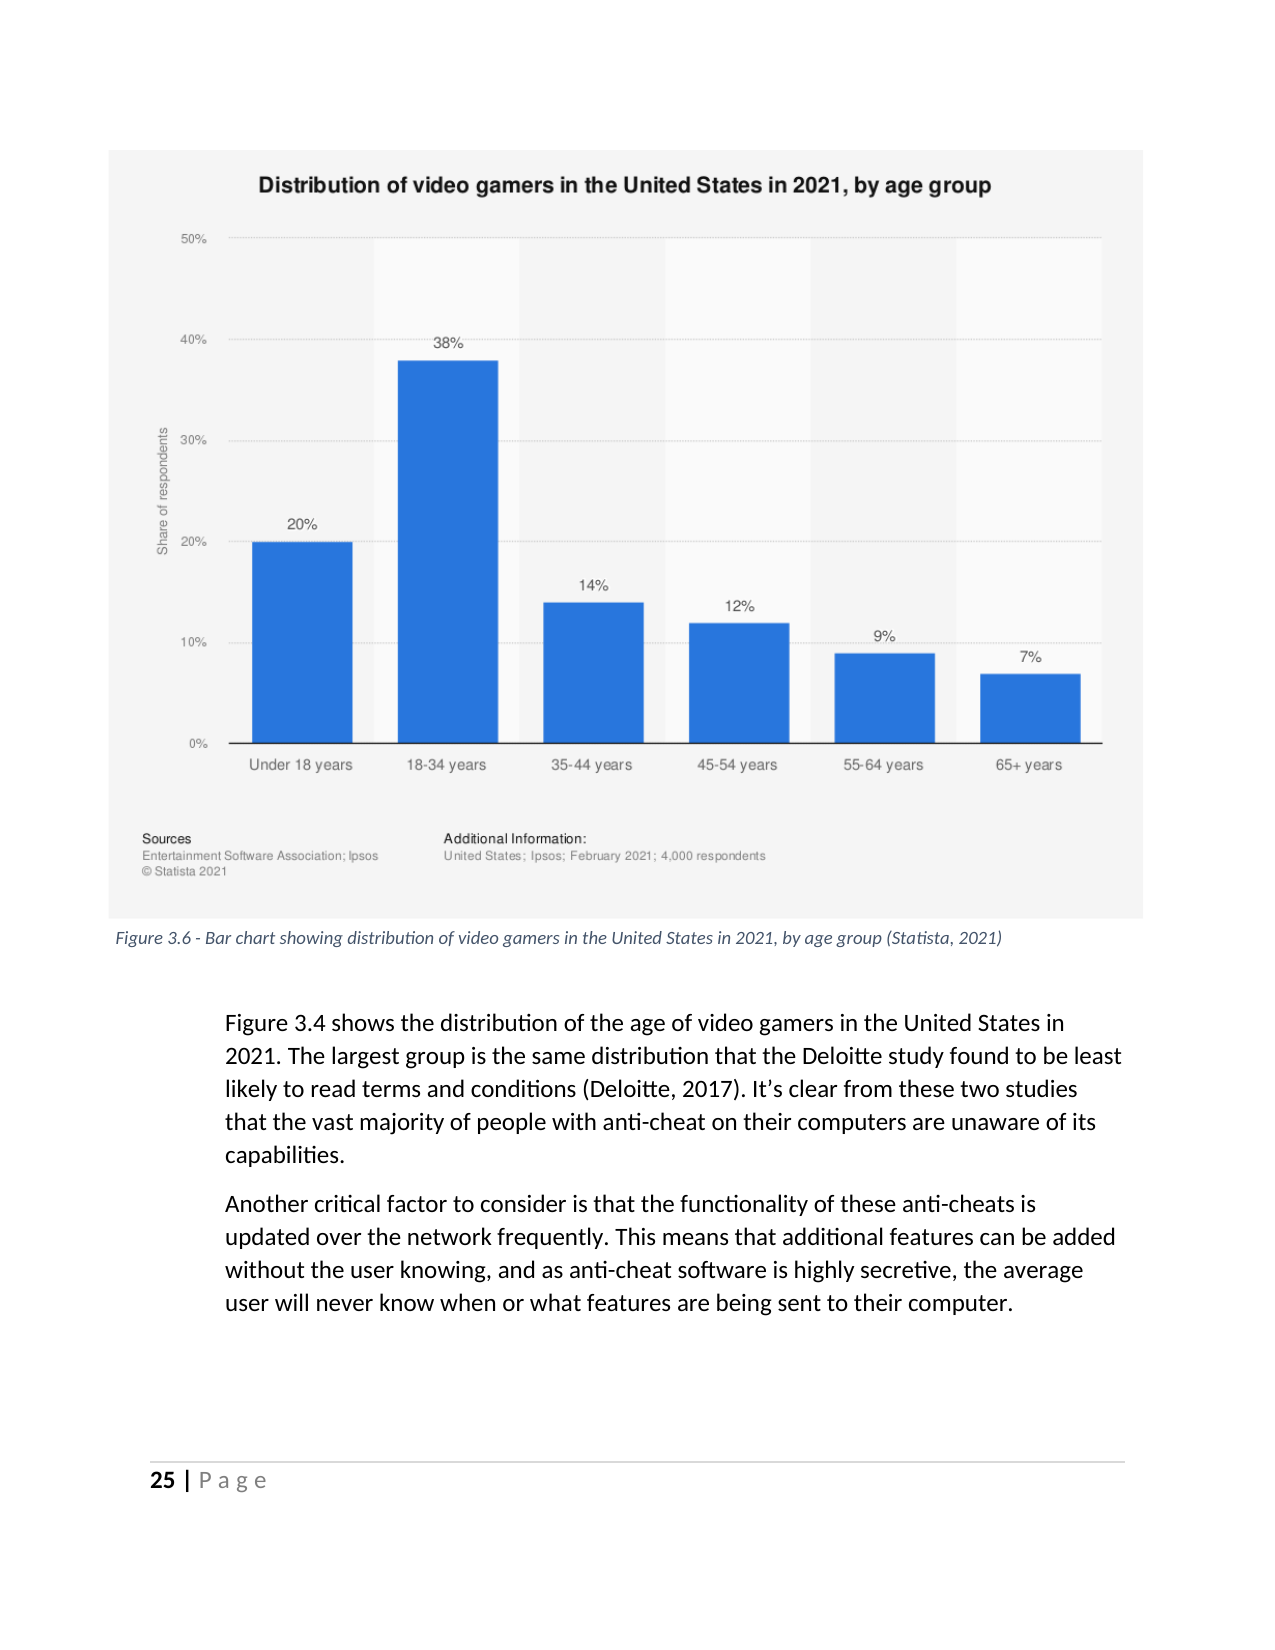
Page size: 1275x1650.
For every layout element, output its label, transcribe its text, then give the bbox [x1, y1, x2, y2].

text Figure 3.4 shows the distribution of the age of video gamers in the United States in 2021. The largest group is the same distribution that the Deloitte study found to be least likely to read terms and conditions (Deloitte, 2017). It’s clear from these two studies that the vast majority of people with anti-cheat on their computers are unaware of its capabilities. [225, 919, 1125, 1169]
picture [108, 150, 1144, 919]
text Another critical factor to consider is that the functionality of these anti-cheats is updated over the network frequently. This means that additional features can be added without the user knowing, and as anti-cheat software is highly secretive, the average user will never know when or what features are being sent to their computer. [225, 1188, 1125, 1318]
